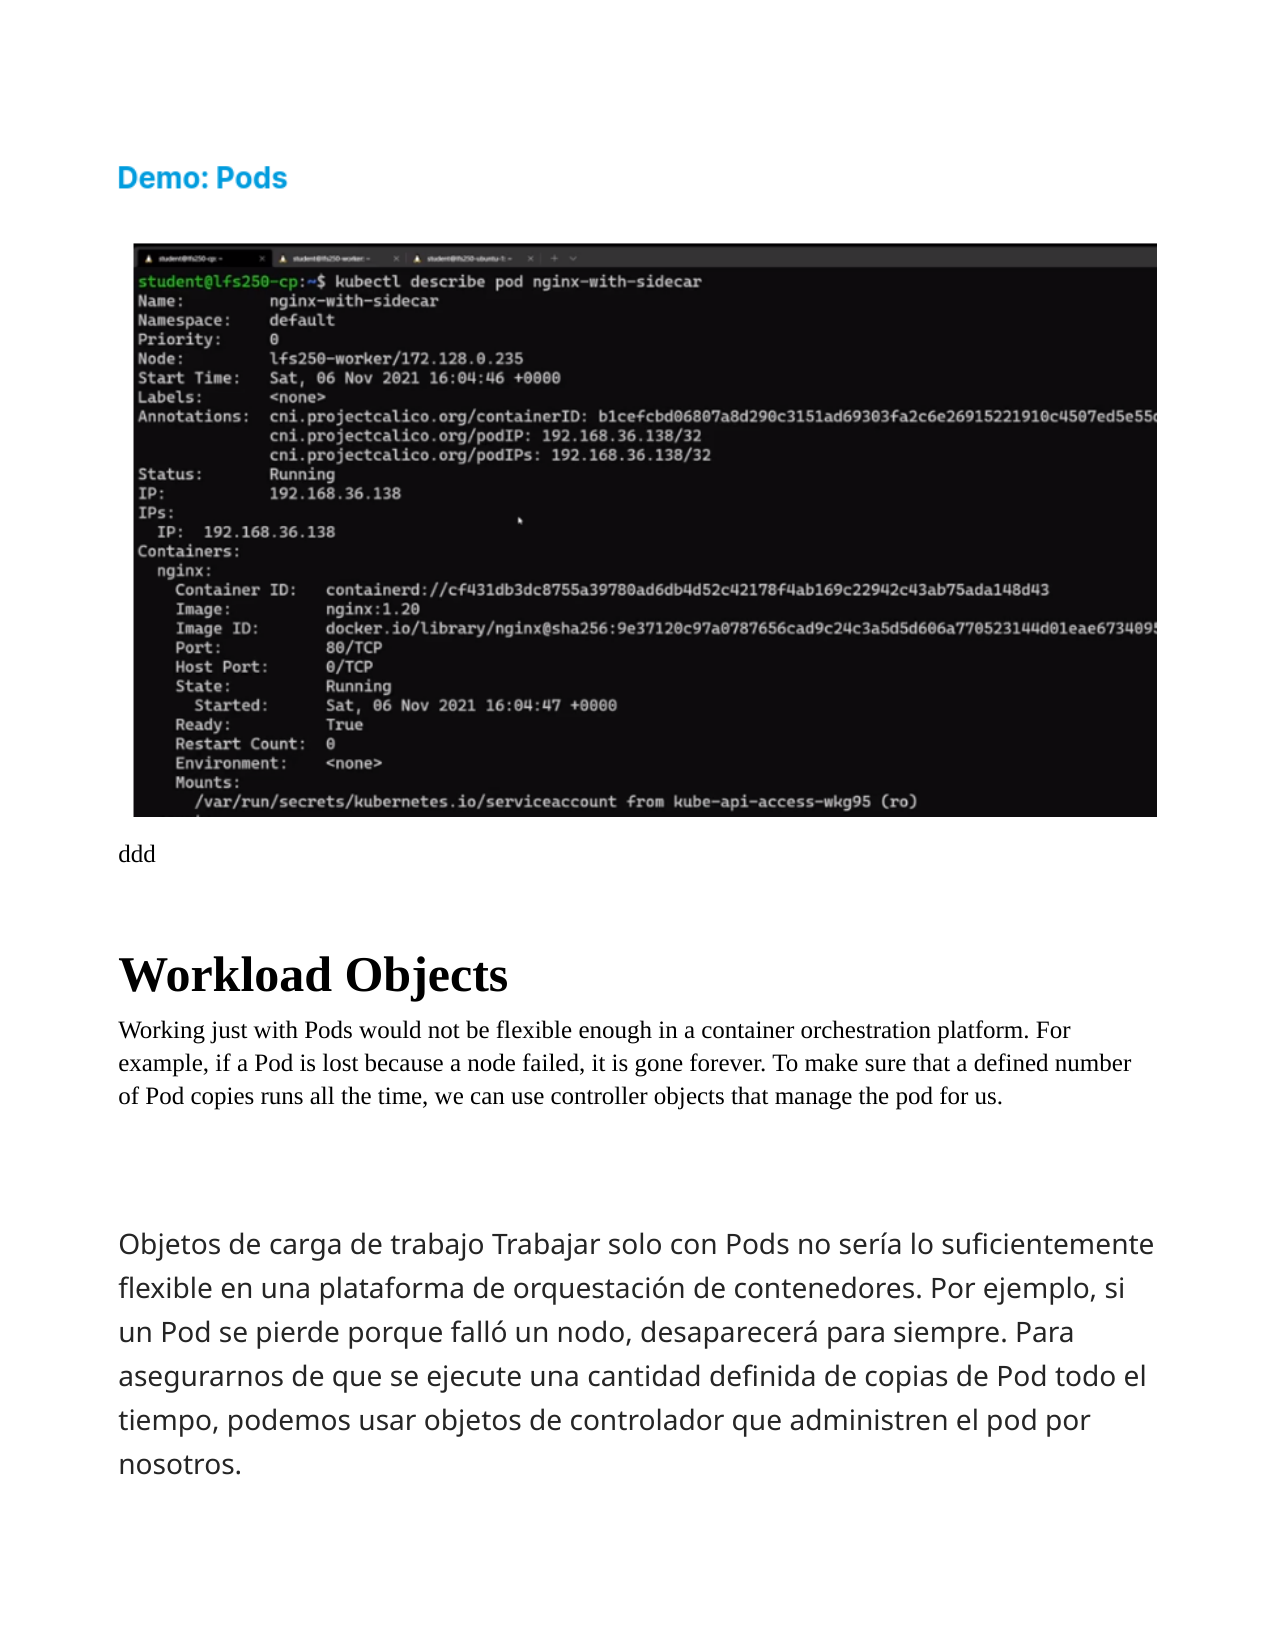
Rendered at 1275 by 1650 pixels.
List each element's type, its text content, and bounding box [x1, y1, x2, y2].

picture [118, 165, 1157, 817]
subtitle Workload Objects [118, 945, 1157, 1003]
text Objetos de carga de trabajo Trabajar solo con Pods no sería lo suficientemente flexible en una plataforma de orquestación de contenedores. Por ejemplo, si un Pod se pierde porque falló un nodo, desaparecerá para siempre. Para asegurarnos de que se ejecute una cantidad definida de copias de Pod todo el tiempo, podemos usar objetos de controlador que administren el pod por nosotros. [118, 1224, 1157, 1483]
text Working just with Pods would not be flexible enough in a container orchestration platform. For example, if a Pod is lost because a node failed, it is gone forever. To make sure that a defined number of Pod copies runs all the time, we can use controller objects that manage the pod for us. [118, 1015, 1157, 1110]
text ddd [118, 817, 1157, 868]
